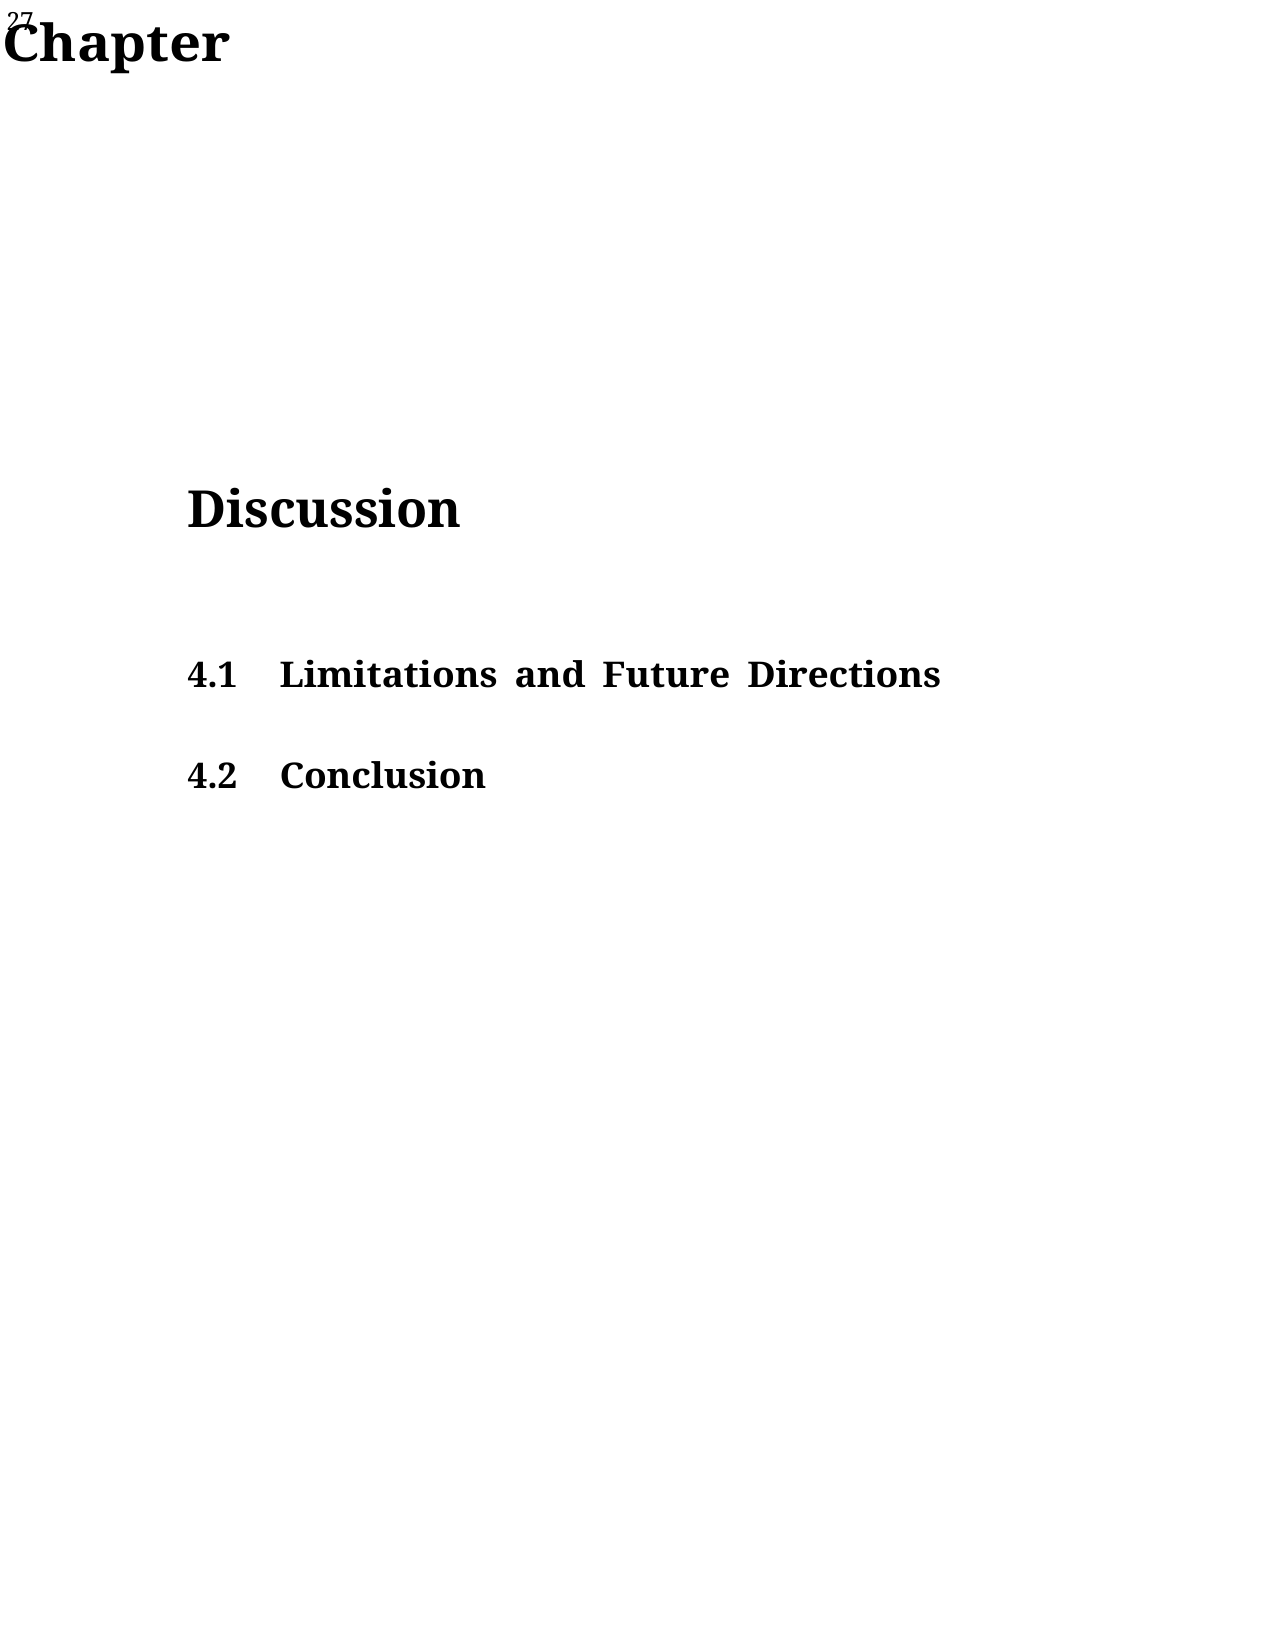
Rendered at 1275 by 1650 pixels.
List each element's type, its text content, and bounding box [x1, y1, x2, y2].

subtitle Conclusion [187, 751, 1204, 799]
subtitle Limitations and Future Directions [187, 649, 1204, 697]
subtitle Discussion [187, 473, 1204, 542]
